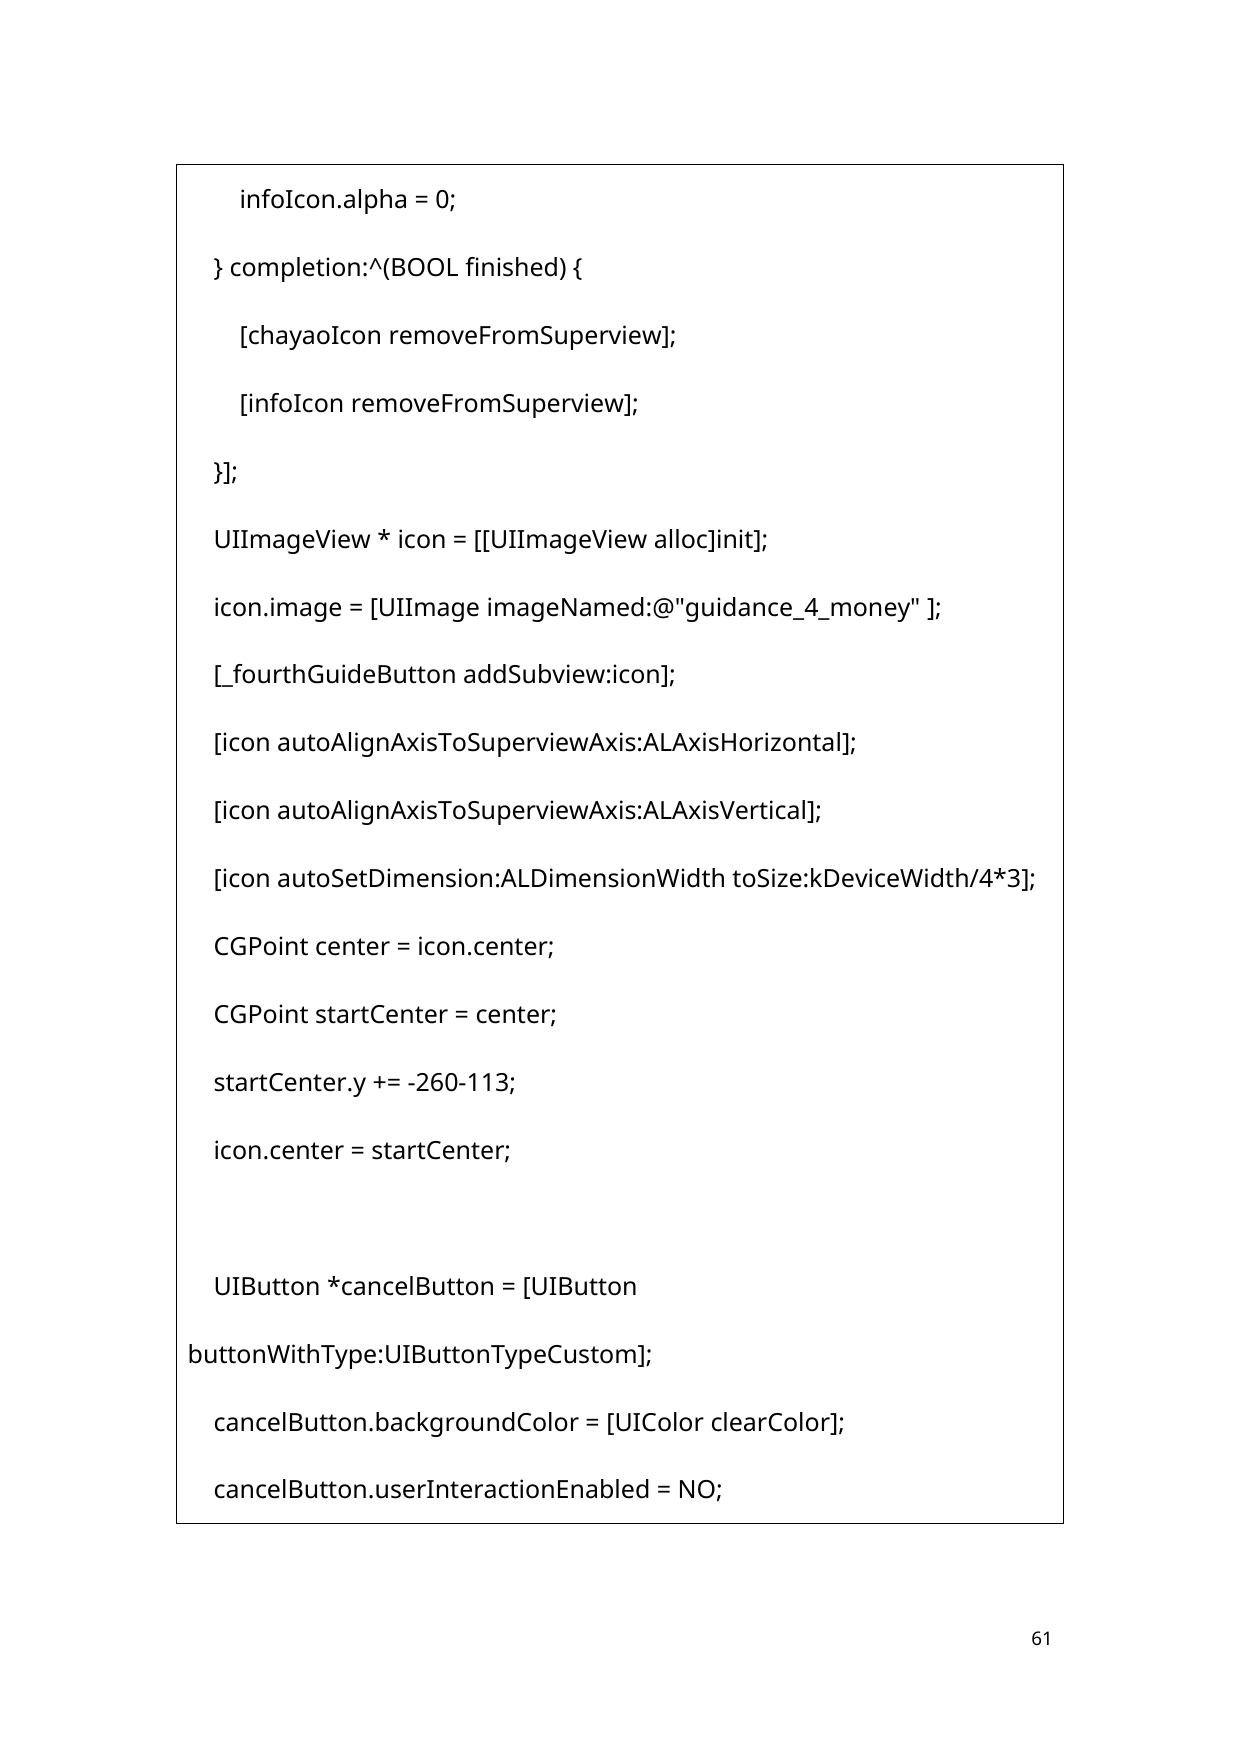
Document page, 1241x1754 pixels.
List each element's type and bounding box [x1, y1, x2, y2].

table_cell [177, 165, 1063, 1523]
